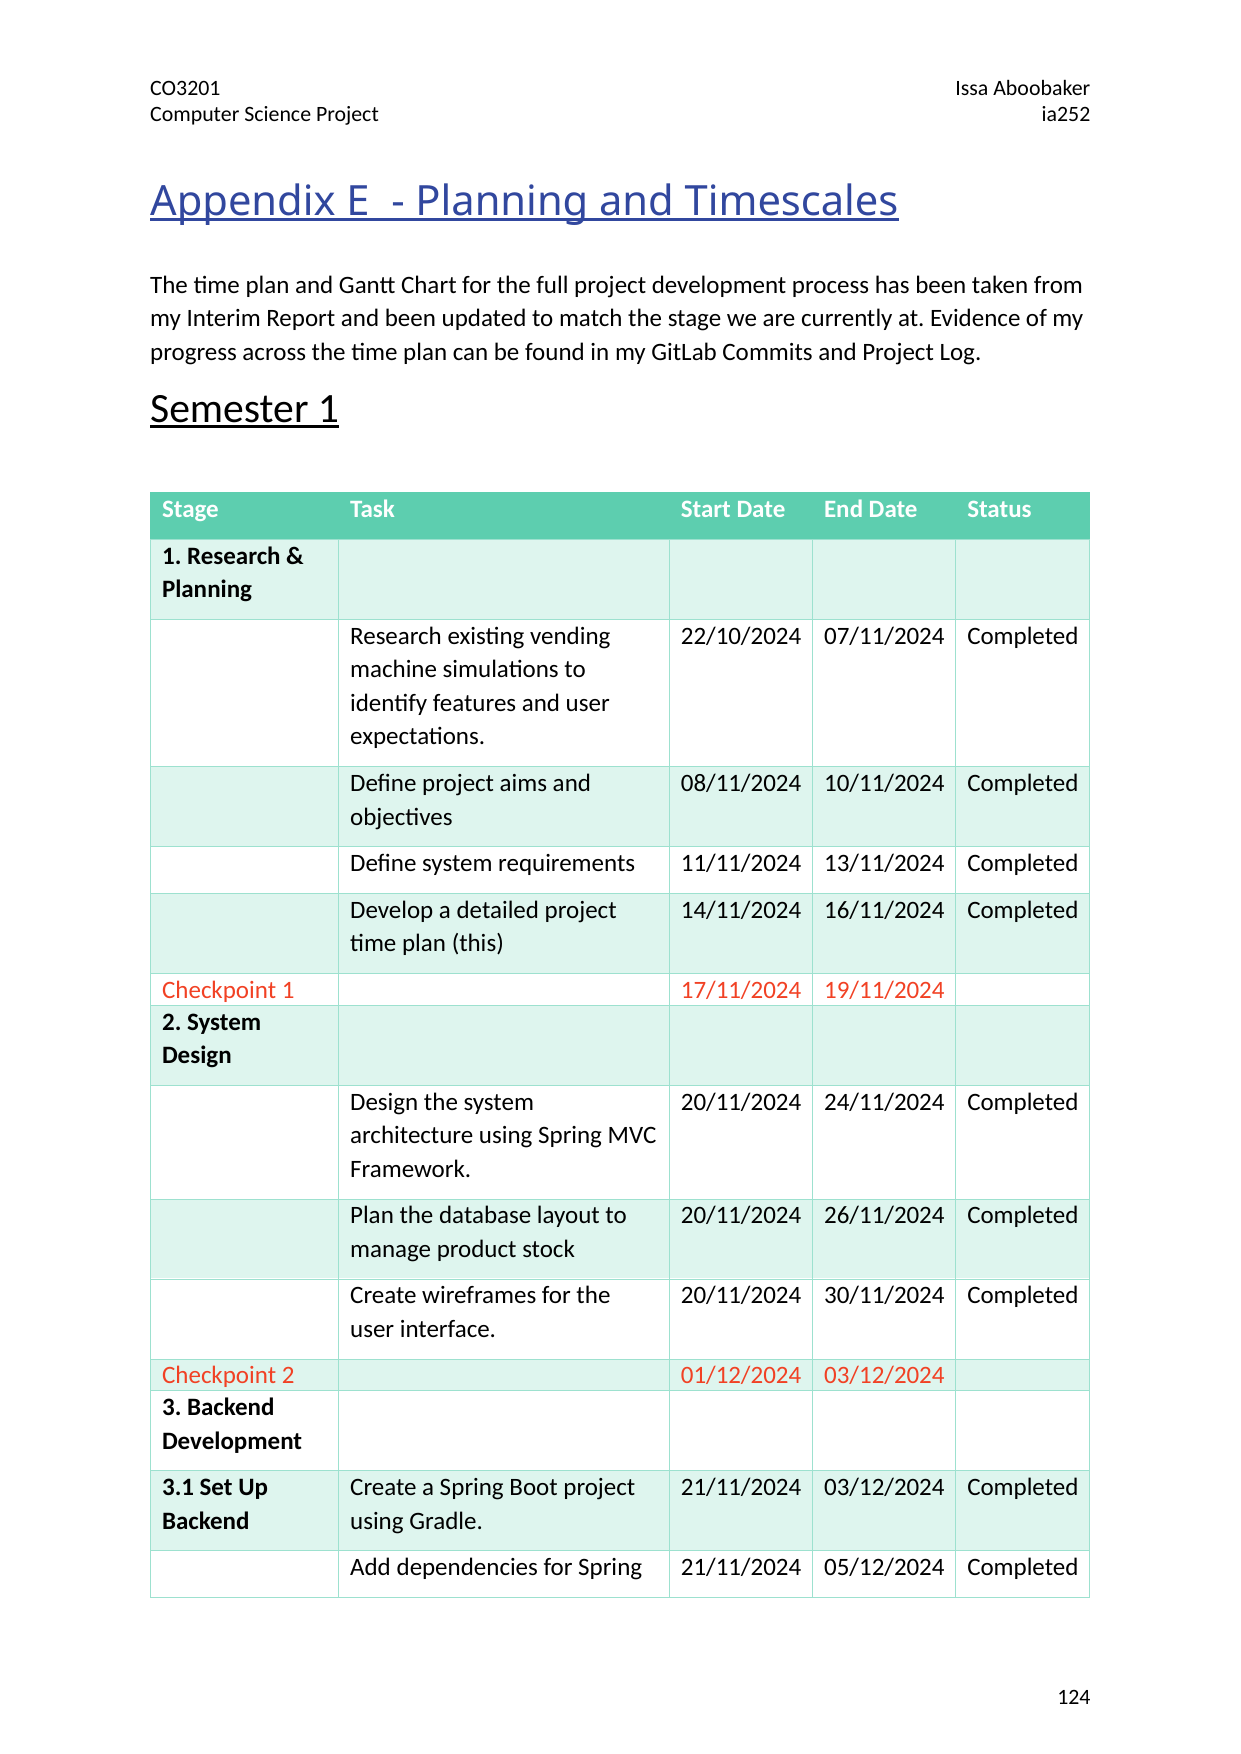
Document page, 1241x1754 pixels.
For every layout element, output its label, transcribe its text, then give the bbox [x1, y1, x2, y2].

table_header Start Date [670, 493, 812, 539]
table_cell Completed [956, 1200, 1089, 1278]
table_cell [339, 1391, 669, 1470]
table_cell 03/12/2024 [813, 1471, 955, 1550]
table_cell 10/11/2024 [813, 767, 955, 846]
table_cell Research existing vending machine simulations to identify features and user expectations. [339, 620, 669, 766]
table_cell 20/11/2024 [670, 1086, 812, 1198]
table_cell [339, 540, 669, 619]
table_cell 22/10/2024 [670, 620, 812, 766]
table_cell 3.1 Set Up Backend [151, 1471, 338, 1550]
table_cell Completed [956, 1280, 1089, 1359]
table_header End Date [813, 493, 955, 539]
text Semester 1 [150, 382, 1090, 433]
table_cell [151, 620, 338, 766]
table_cell [670, 1006, 812, 1085]
table_cell 26/11/2024 [813, 1200, 955, 1278]
table_header Status [956, 493, 1089, 539]
table_cell Create wireframes for the user interface. [339, 1280, 669, 1359]
table_cell [151, 894, 338, 973]
table_cell [151, 847, 338, 893]
table_cell 21/11/2024 [670, 1471, 812, 1550]
table_cell Plan the database layout to manage product stock [339, 1200, 669, 1278]
text The time plan and Gantt Chart for the full project development process has been taken from my Interim Report and been updated to match the stage we are currently at. Evidence of my progress across the time plan can be found in my GitLab Commits and Project Log. [150, 269, 1090, 367]
table_cell 11/11/2024 [670, 847, 812, 893]
table_cell Completed [956, 767, 1089, 846]
table_cell 20/11/2024 [670, 1200, 812, 1278]
table_cell Completed [956, 894, 1089, 973]
table_cell 2. System Design [151, 1006, 338, 1085]
table_cell 14/11/2024 [670, 894, 812, 973]
table_cell [956, 1391, 1089, 1470]
table_cell [956, 974, 1089, 1005]
table_cell 3. Backend Development [151, 1391, 338, 1470]
table_cell Design the system architecture using Spring MVC Framework. [339, 1086, 669, 1198]
table_cell [670, 540, 812, 619]
table_cell [813, 1391, 955, 1470]
table_cell Completed [956, 1471, 1089, 1550]
table_cell [813, 1006, 955, 1085]
table_cell 05/12/2024 [813, 1551, 955, 1597]
table_cell Completed [956, 620, 1089, 766]
table_header Stage [151, 493, 338, 539]
table_cell Create a Spring Boot project using Gradle. [339, 1471, 669, 1550]
table_cell [339, 1006, 669, 1085]
table_cell Define project aims and objectives [339, 767, 669, 846]
table_cell 07/11/2024 [813, 620, 955, 766]
table_cell Develop a detailed project time plan (this) [339, 894, 669, 973]
table_cell 21/11/2024 [670, 1551, 812, 1597]
table_cell [339, 1360, 669, 1390]
table_cell [956, 1360, 1089, 1390]
table_cell [956, 540, 1089, 619]
table_cell [151, 1280, 338, 1359]
table_cell 20/11/2024 [670, 1280, 812, 1359]
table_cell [339, 1551, 669, 1597]
table_cell 01/12/2024 [670, 1360, 812, 1390]
table_cell 03/12/2024 [813, 1360, 955, 1390]
table_cell 17/11/2024 [670, 974, 812, 1005]
table_cell Checkpoint 1 [151, 974, 338, 1005]
table_cell 1. Research & Planning [151, 540, 338, 619]
table_cell [670, 1391, 812, 1470]
table_cell [151, 767, 338, 846]
table_cell Completed [956, 1551, 1089, 1597]
table_cell [956, 1006, 1089, 1085]
table_cell Checkpoint 2 [151, 1360, 338, 1390]
table_cell Completed [956, 1086, 1089, 1198]
subtitle Appendix E - Planning and Timescales [150, 170, 1090, 227]
table_cell [339, 974, 669, 1005]
table_cell [151, 1086, 338, 1198]
table_cell [813, 540, 955, 619]
table_cell 16/11/2024 [813, 894, 955, 973]
table_cell Define system requirements [339, 847, 669, 893]
table_cell 08/11/2024 [670, 767, 812, 846]
table_cell Completed [956, 847, 1089, 893]
table_cell 13/11/2024 [813, 847, 955, 893]
table_header Task [339, 493, 669, 539]
table_cell [151, 1200, 338, 1278]
table_cell [151, 1551, 338, 1597]
table_cell 30/11/2024 [813, 1280, 955, 1359]
table_cell 24/11/2024 [813, 1086, 955, 1198]
table_cell 19/11/2024 [813, 974, 955, 1005]
